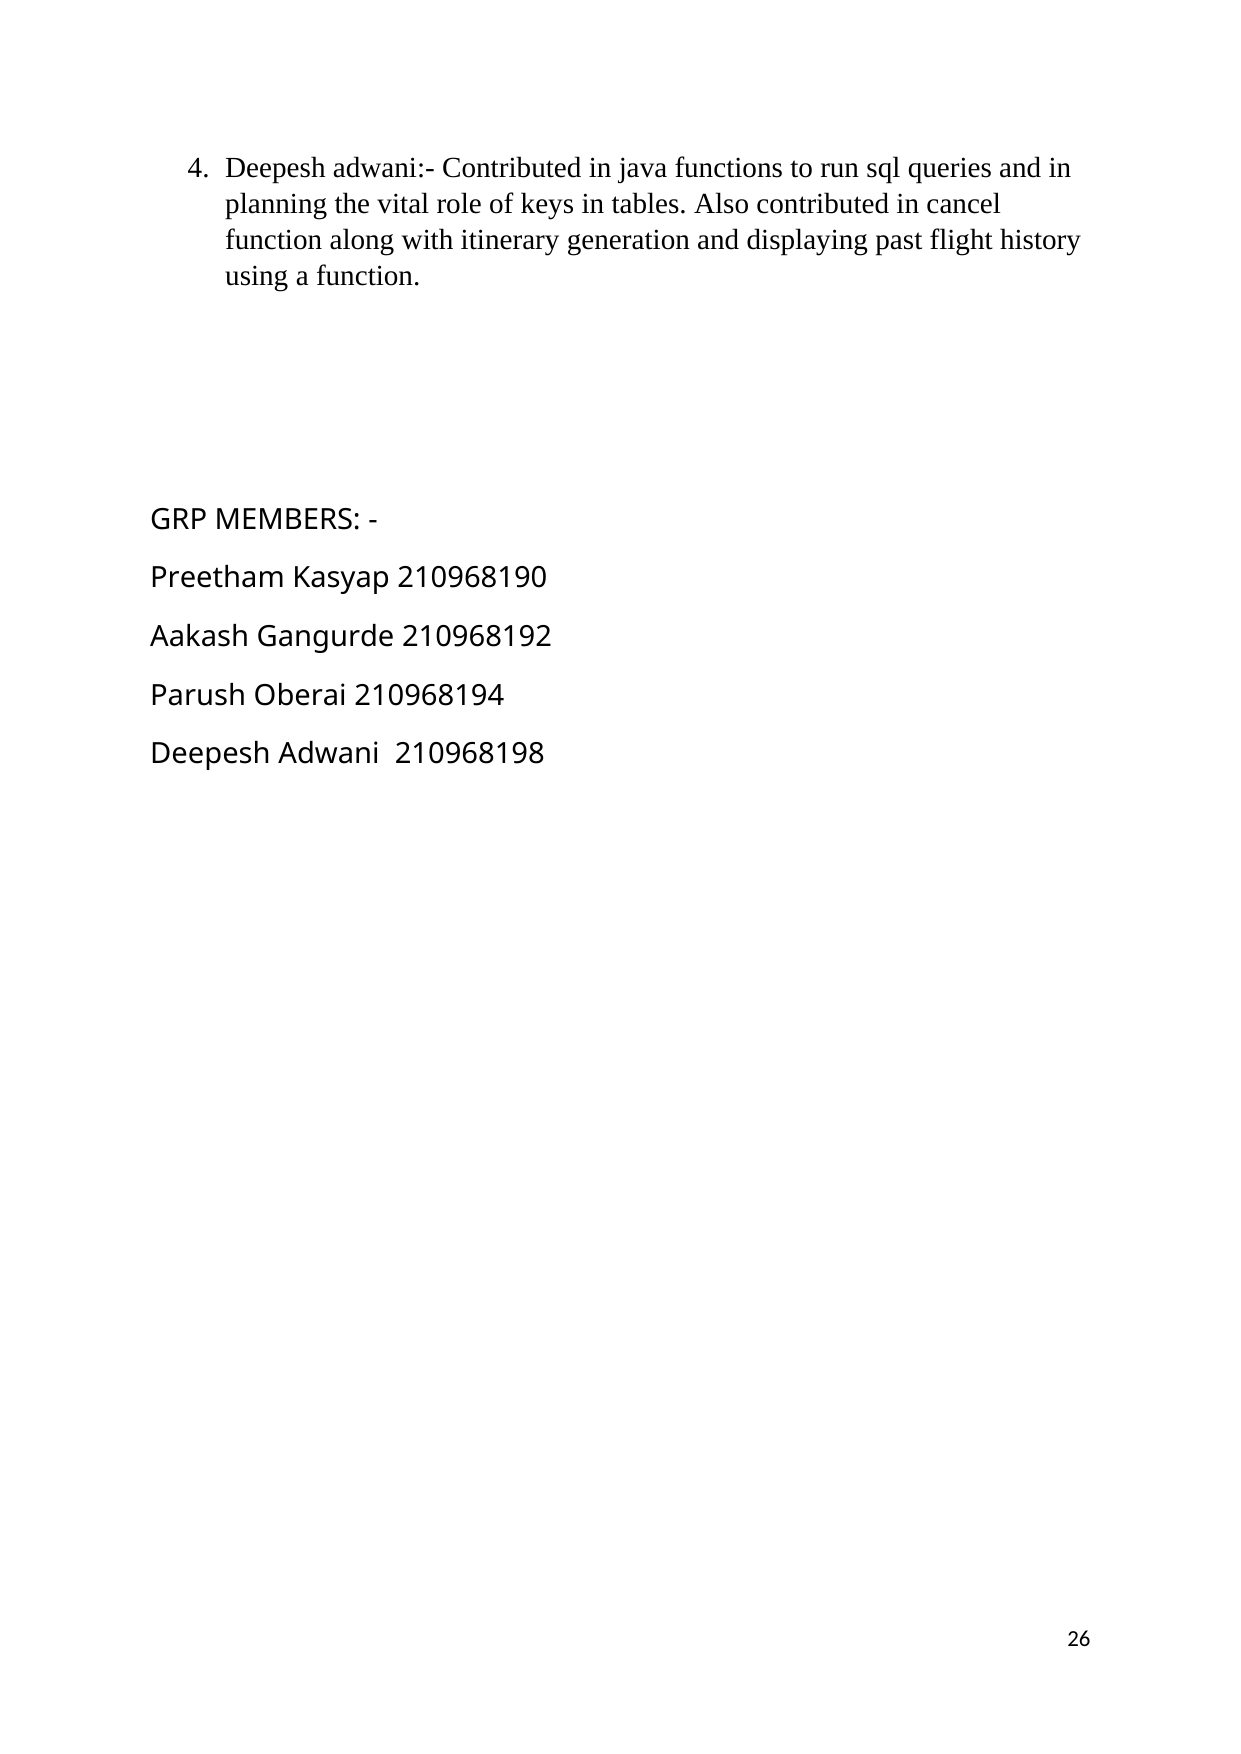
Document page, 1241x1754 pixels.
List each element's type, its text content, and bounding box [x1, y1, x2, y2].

text Aakash Gangurde 210968192 [150, 615, 1090, 655]
text Parush Oberai 210968194 [150, 674, 1090, 714]
list Deepesh adwani:- Contributed in java functions to run sql queries and in planning the vital role of keys in tables. Also contributed in cancel function along with itinerary generation and displaying past flight history using a function. [187, 150, 1090, 292]
text Preetham Kasyap 210968190 [150, 557, 1090, 596]
text GRP MEMBERS: - [150, 498, 1090, 538]
text Deepesh Adwani 210968198 [150, 733, 1090, 772]
